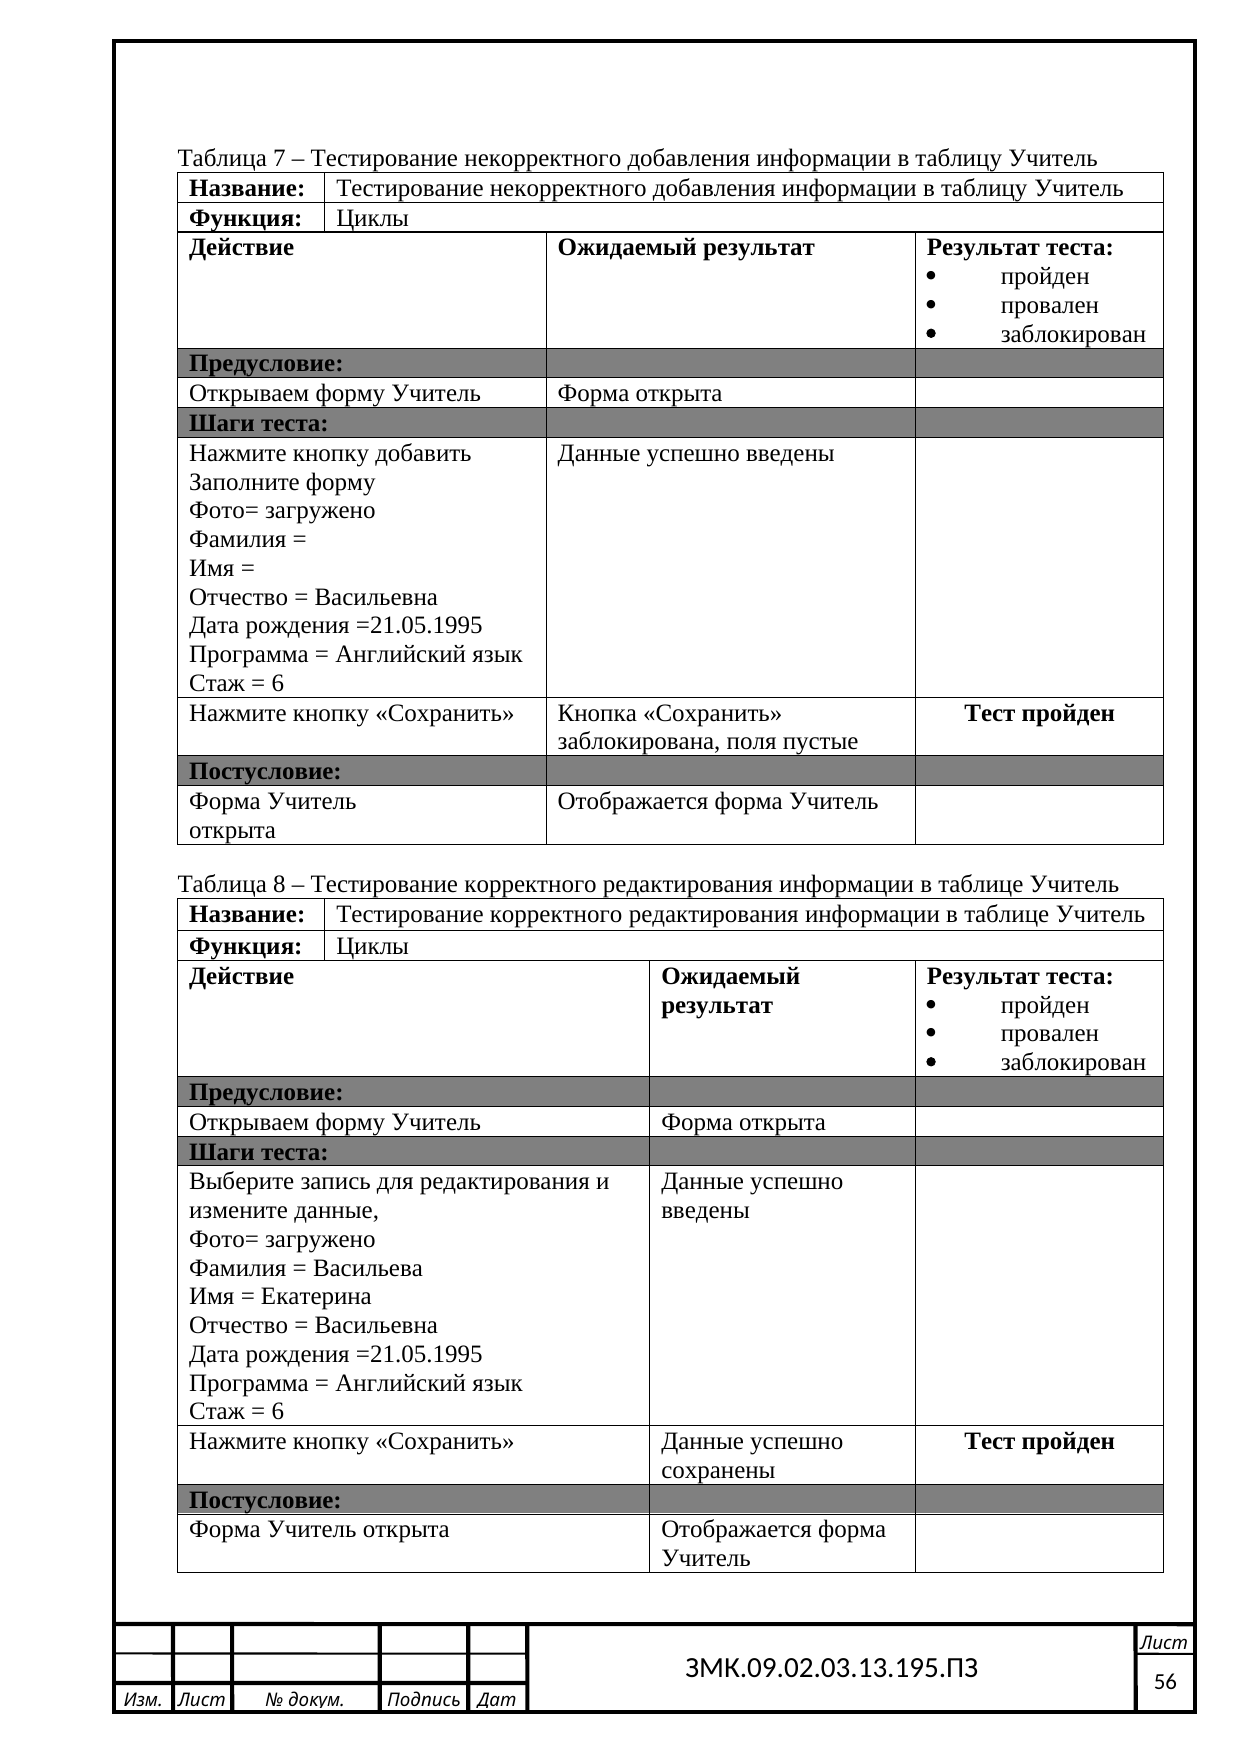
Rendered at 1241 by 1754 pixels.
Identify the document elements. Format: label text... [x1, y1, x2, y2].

table_cell Данные успешно введены [547, 438, 915, 697]
table_cell Форма открыта [650, 1107, 915, 1136]
table_cell Предусловие: [178, 1077, 649, 1106]
table_header Название: [178, 173, 324, 202]
table_cell Циклы [325, 931, 1163, 960]
table_header Название: [178, 899, 324, 930]
table_cell [916, 1485, 1163, 1513]
table_cell Форма открыта [547, 378, 915, 407]
table_cell [547, 408, 915, 437]
table_cell Шаги теста: [178, 408, 546, 437]
table_cell [650, 1137, 915, 1165]
table_cell Открываем форму Учитель [178, 1107, 649, 1136]
table_cell [650, 1077, 915, 1106]
table_cell [916, 756, 1163, 785]
table_cell Постусловие: [178, 1485, 649, 1513]
table_cell Действие [178, 961, 649, 1076]
table_cell [916, 1137, 1163, 1165]
table_cell Тест пройден [916, 698, 1163, 755]
table_cell Функция: [178, 931, 324, 960]
table_cell Нажмите кнопку добавить Заполните форму Фото= загружено Фамилия = Имя = Отчество = Васильевна Дата рождения =21.05.1995 Программа = Английский язык Стаж = 6 [178, 438, 546, 697]
table_cell Данные успешно введены [650, 1166, 915, 1425]
table_cell Результат теста: пройден провален заблокирован [916, 233, 1163, 347]
table_cell Выберите запись для редактирования и измените данные, Фото= загружено Фамилия = Васильева Имя = Екатерина Отчество = Васильевна Дата рождения =21.05.1995 Программа = Английский язык Стаж = 6 [178, 1166, 649, 1425]
table_cell Открываем форму Учитель [178, 378, 546, 407]
table_cell [916, 1515, 1163, 1572]
table_cell [916, 378, 1163, 407]
table_cell Предусловие: [178, 349, 546, 377]
table_cell [916, 1077, 1163, 1106]
table_cell Ожидаемый результат [547, 233, 915, 347]
table_cell Ожидаемый результат [650, 961, 915, 1076]
table_cell Результат теста: пройден провален заблокирован [916, 961, 1163, 1076]
table_cell Функция: [178, 203, 324, 231]
table_header Тестирование некорректного добавления информации в таблицу Учитель [325, 173, 1163, 202]
table_cell [916, 1166, 1163, 1425]
table_cell Шаги теста: [178, 1137, 649, 1165]
table_cell [916, 408, 1163, 437]
table_cell Данные успешно сохранены [650, 1426, 915, 1484]
table_cell Отображается форма Учитель [547, 786, 915, 843]
table_cell Форма Учитель открыта [178, 786, 546, 843]
table_cell Действие [178, 233, 546, 347]
table_cell [916, 1107, 1163, 1136]
table_cell Кнопка «Сохранить» заблокирована, поля пустые [547, 698, 915, 755]
table_header Тестирование корректного редактирования информации в таблице Учитель [325, 899, 1163, 930]
table_cell Форма Учитель открыта [178, 1515, 649, 1572]
table_cell [916, 786, 1163, 843]
table_cell Тест пройден [916, 1426, 1163, 1484]
table_cell [916, 438, 1163, 697]
table_cell Нажмите кнопку «Сохранить» [178, 1426, 649, 1484]
text Таблица 8 – Тестирование корректного редактирования информации в таблице Учитель [177, 869, 1152, 898]
table_cell Циклы [325, 203, 1163, 231]
table_cell Постусловие: [178, 756, 546, 785]
table_cell [650, 1485, 915, 1513]
text Таблица 7 – Тестирование некорректного добавления информации в таблицу Учитель [177, 143, 1152, 172]
table_cell [916, 349, 1163, 377]
table_cell [547, 349, 915, 377]
table_cell Отображается форма Учитель [650, 1515, 915, 1572]
table_cell [547, 756, 915, 785]
table_cell Нажмите кнопку «Сохранить» [178, 698, 546, 755]
